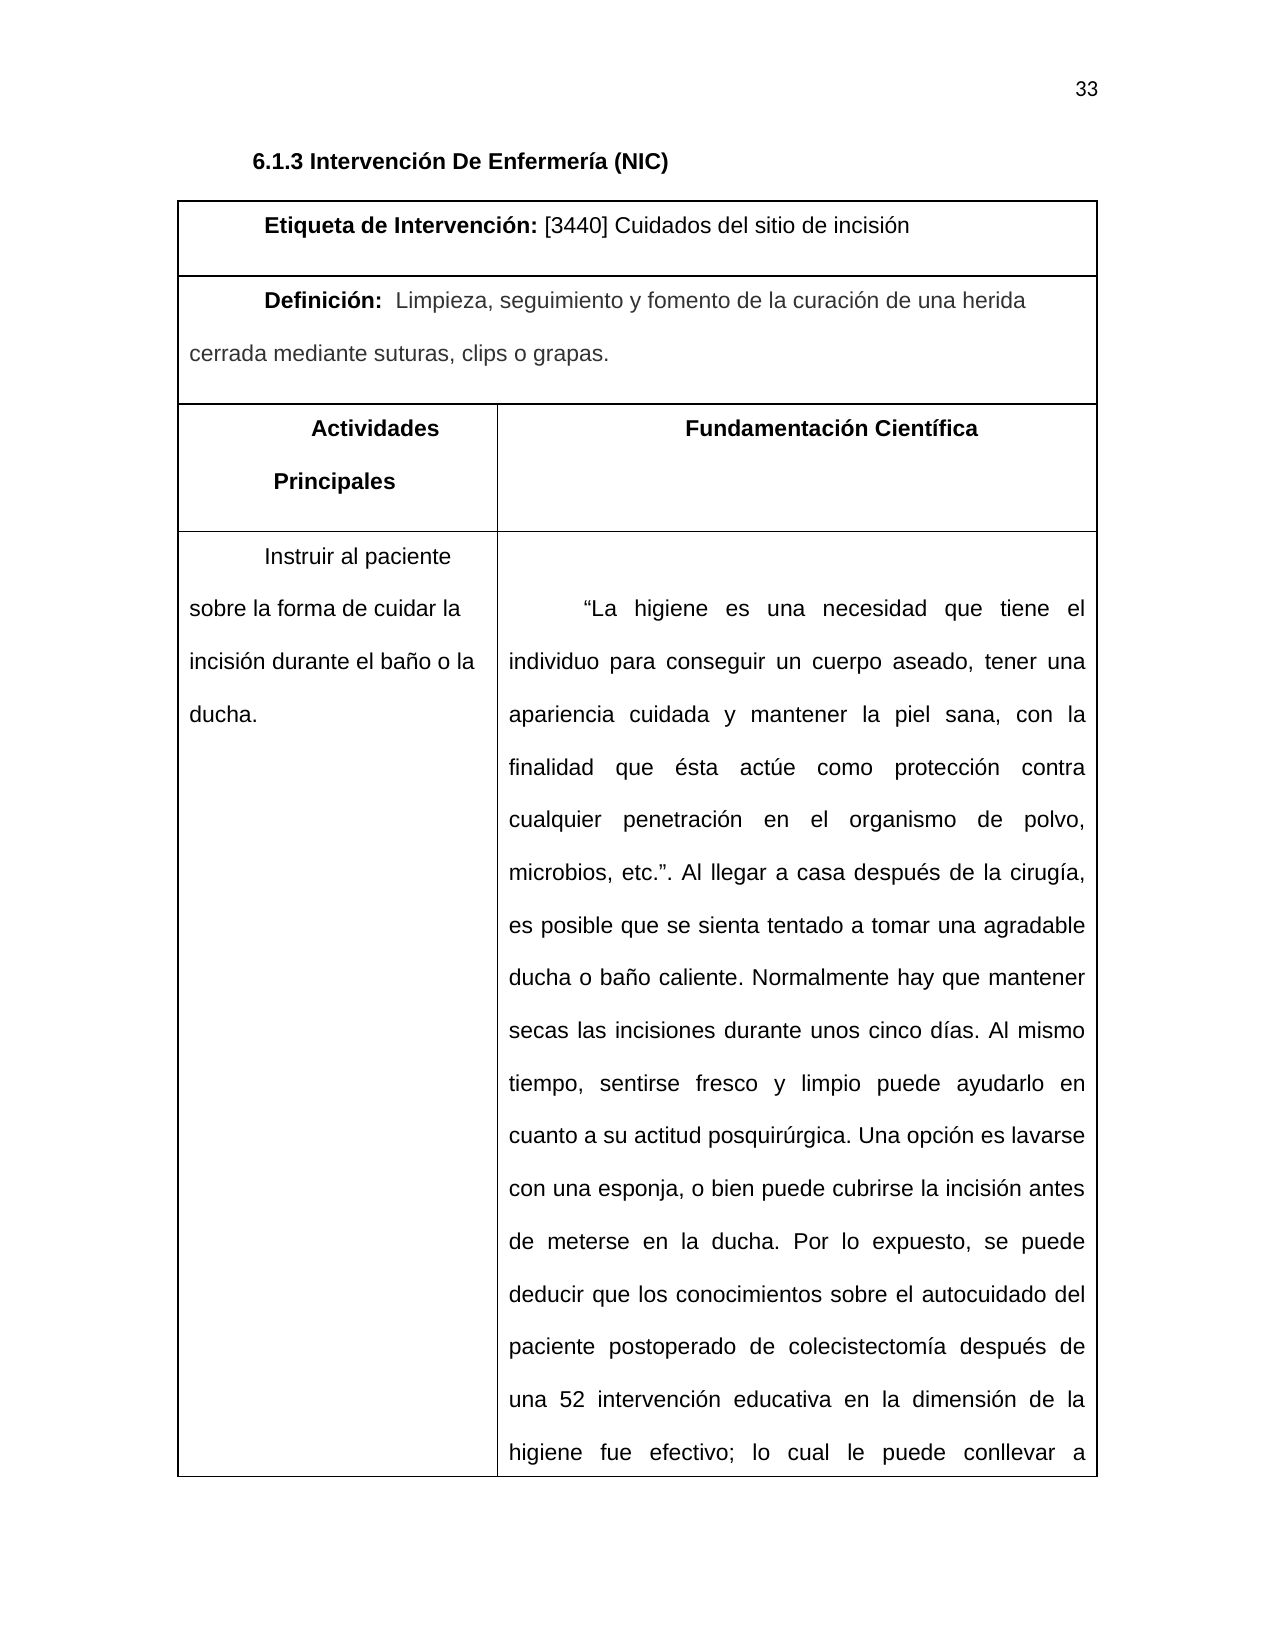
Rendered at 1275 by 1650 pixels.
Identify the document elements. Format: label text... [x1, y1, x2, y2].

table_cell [498, 532, 1096, 1476]
table_cell Actividades Principales [179, 405, 497, 531]
table_cell Fundamentación Científica [498, 405, 1096, 531]
table_cell Definición: Limpieza, seguimiento y fomento de la curación de una herida cerrada mediante suturas, clips o grapas. [179, 277, 1096, 403]
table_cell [179, 532, 497, 1476]
table_header Etiqueta de Intervención: [3440] Cuidados del sitio de incisión [179, 202, 1096, 275]
subtitle 6.1.3 Intervención De Enfermería (NIC) [177, 148, 1098, 174]
